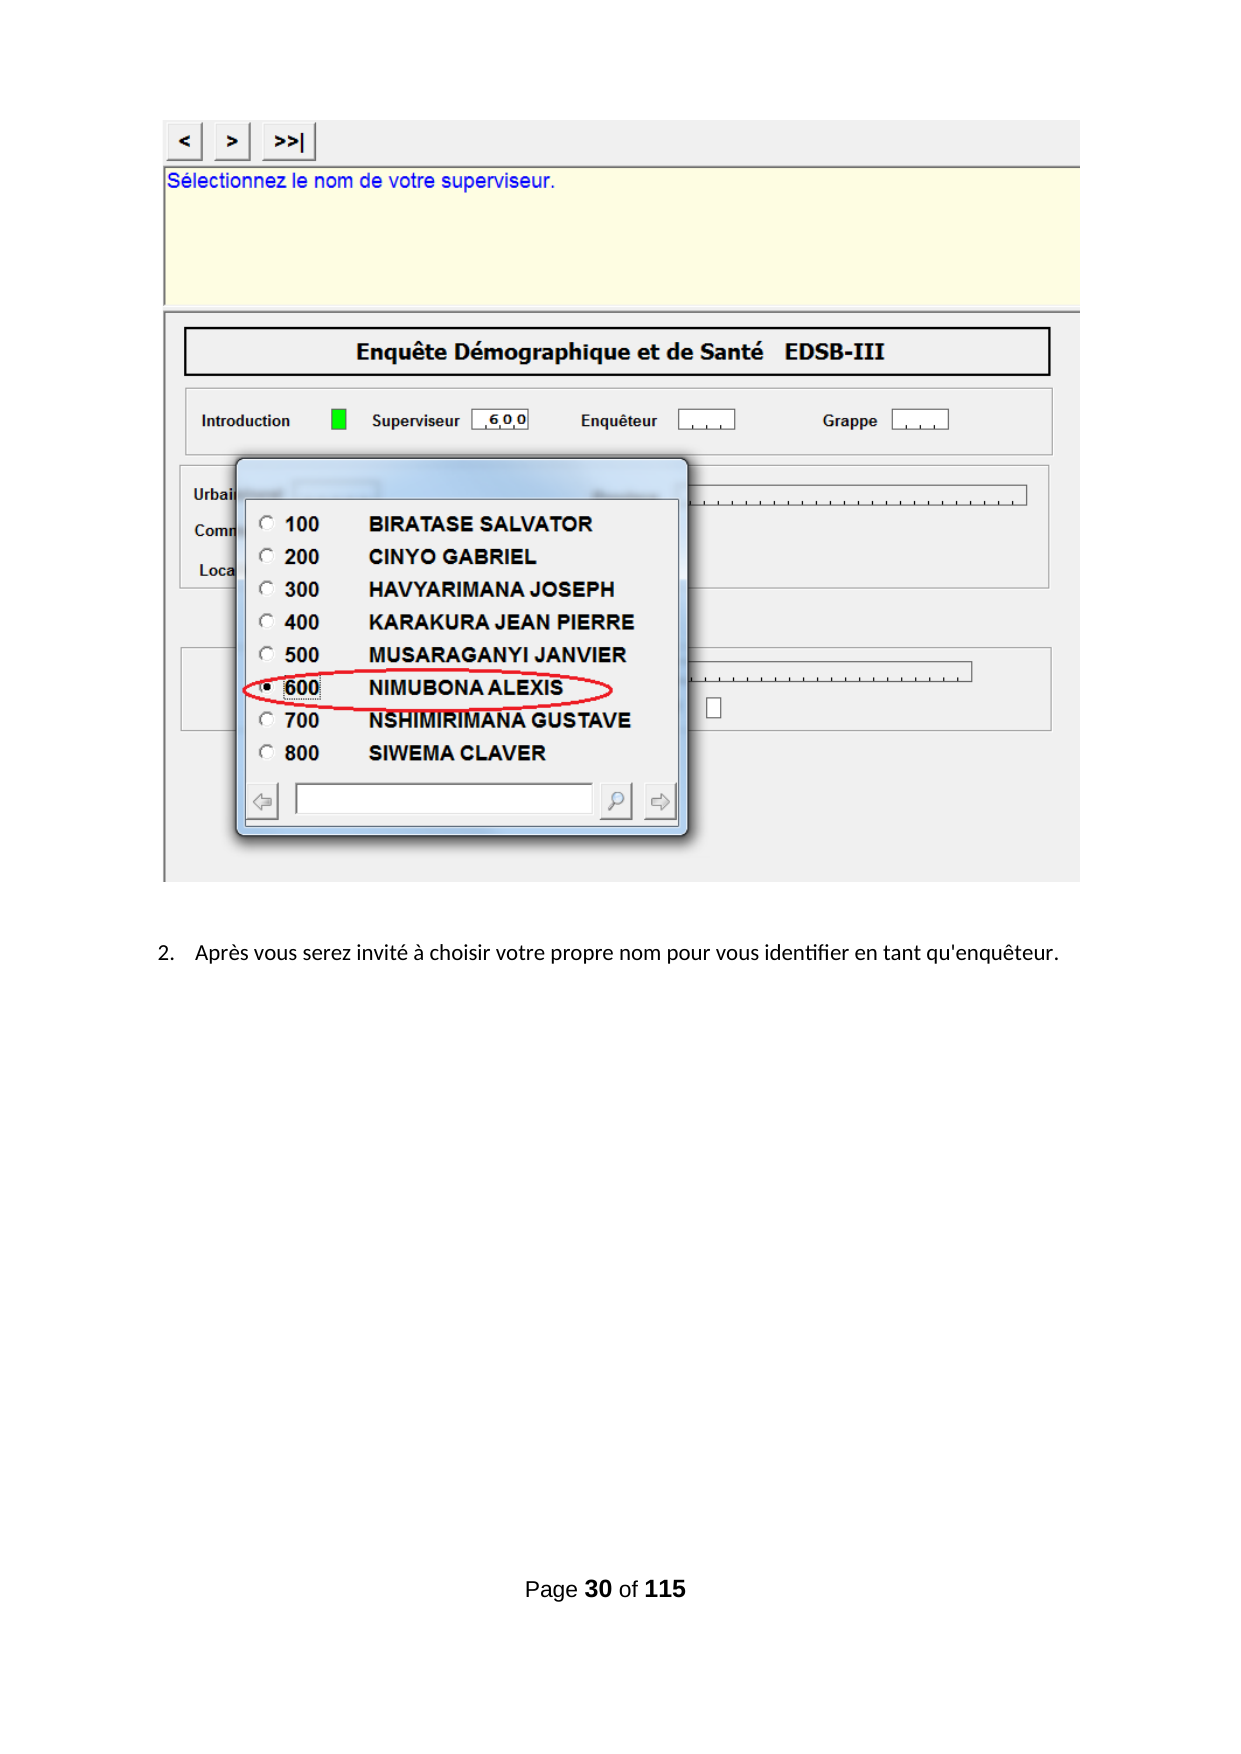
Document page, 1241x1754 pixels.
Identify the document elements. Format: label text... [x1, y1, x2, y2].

picture [162, 120, 1080, 882]
list Après vous serez invité à choisir votre propre nom pour vous identifier en tant qu'enquêteur. [157, 938, 1090, 966]
